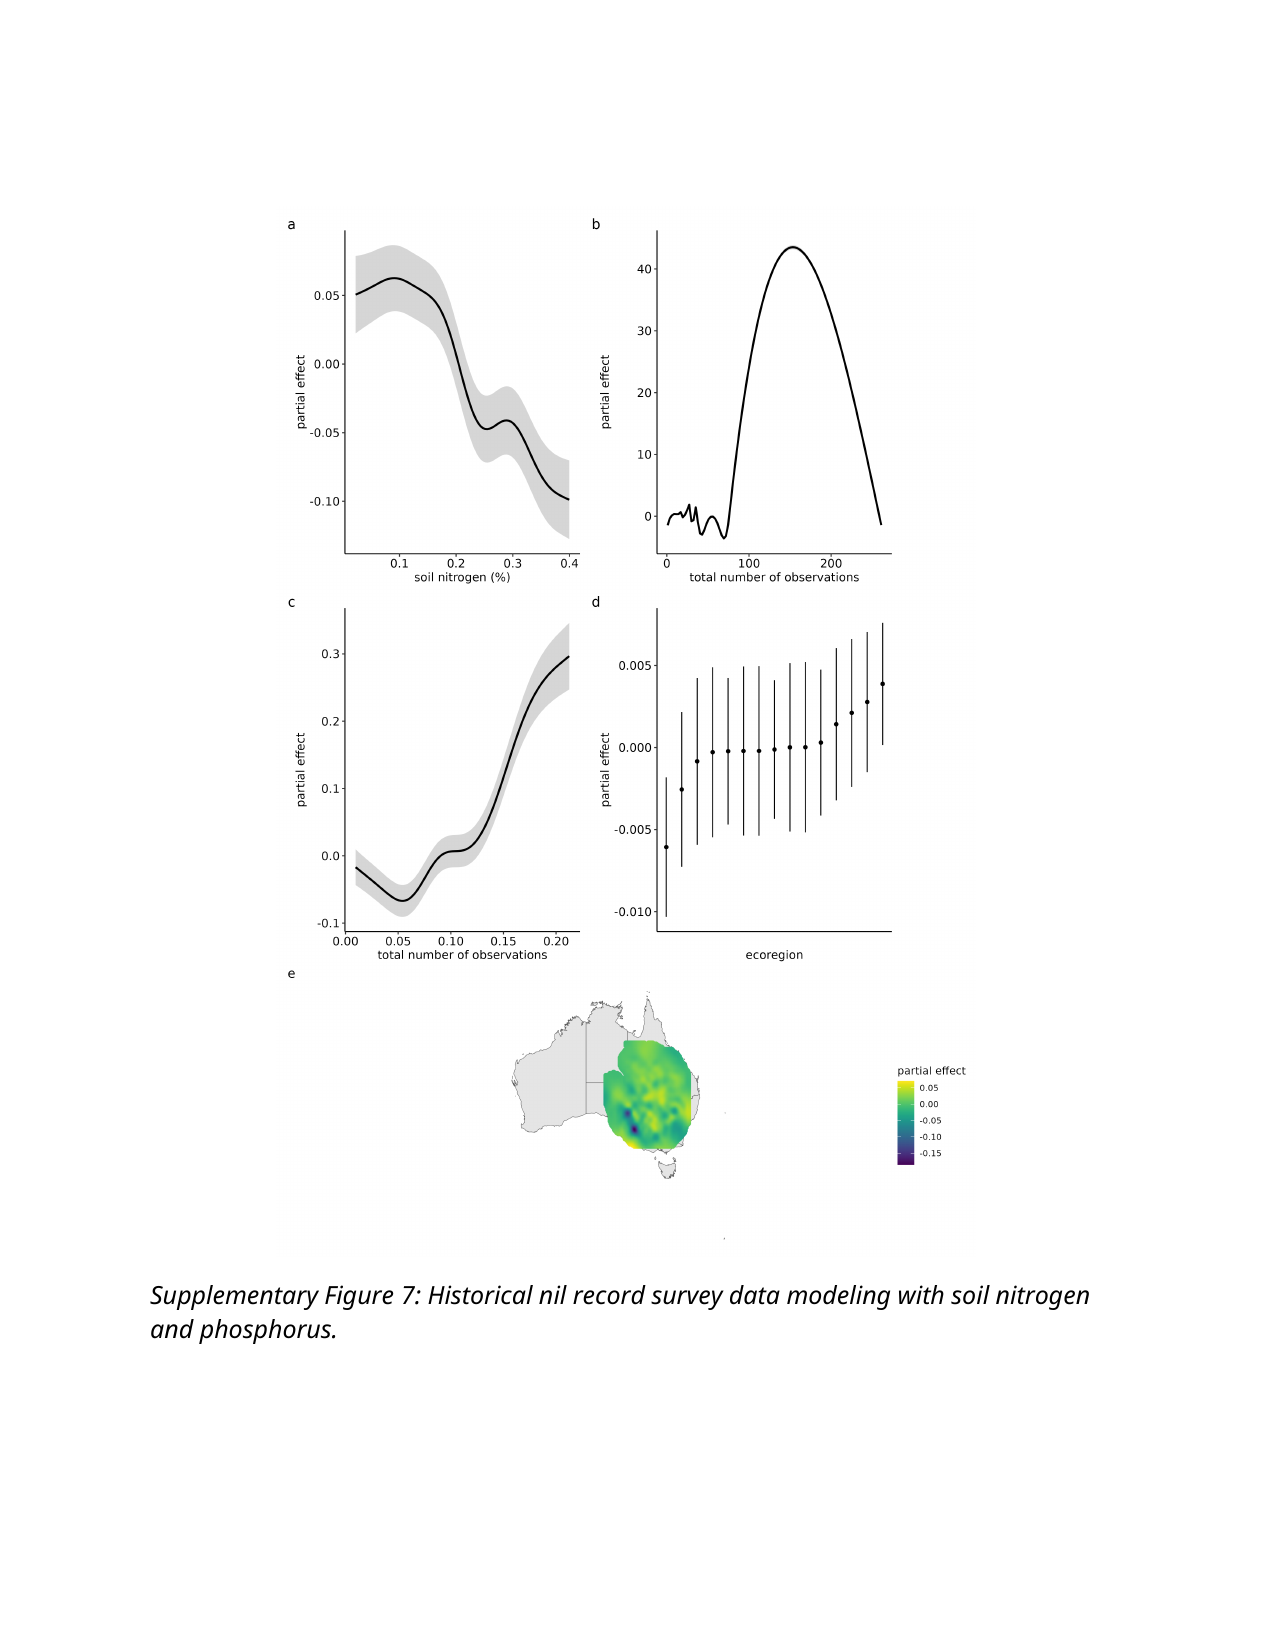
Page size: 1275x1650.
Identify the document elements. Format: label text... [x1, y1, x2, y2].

picture [276, 206, 977, 1257]
table_header Supplementary Figure 7: Historical nil record survey data modeling with soil nitrogen and phosphorus. [139, 203, 1114, 1358]
